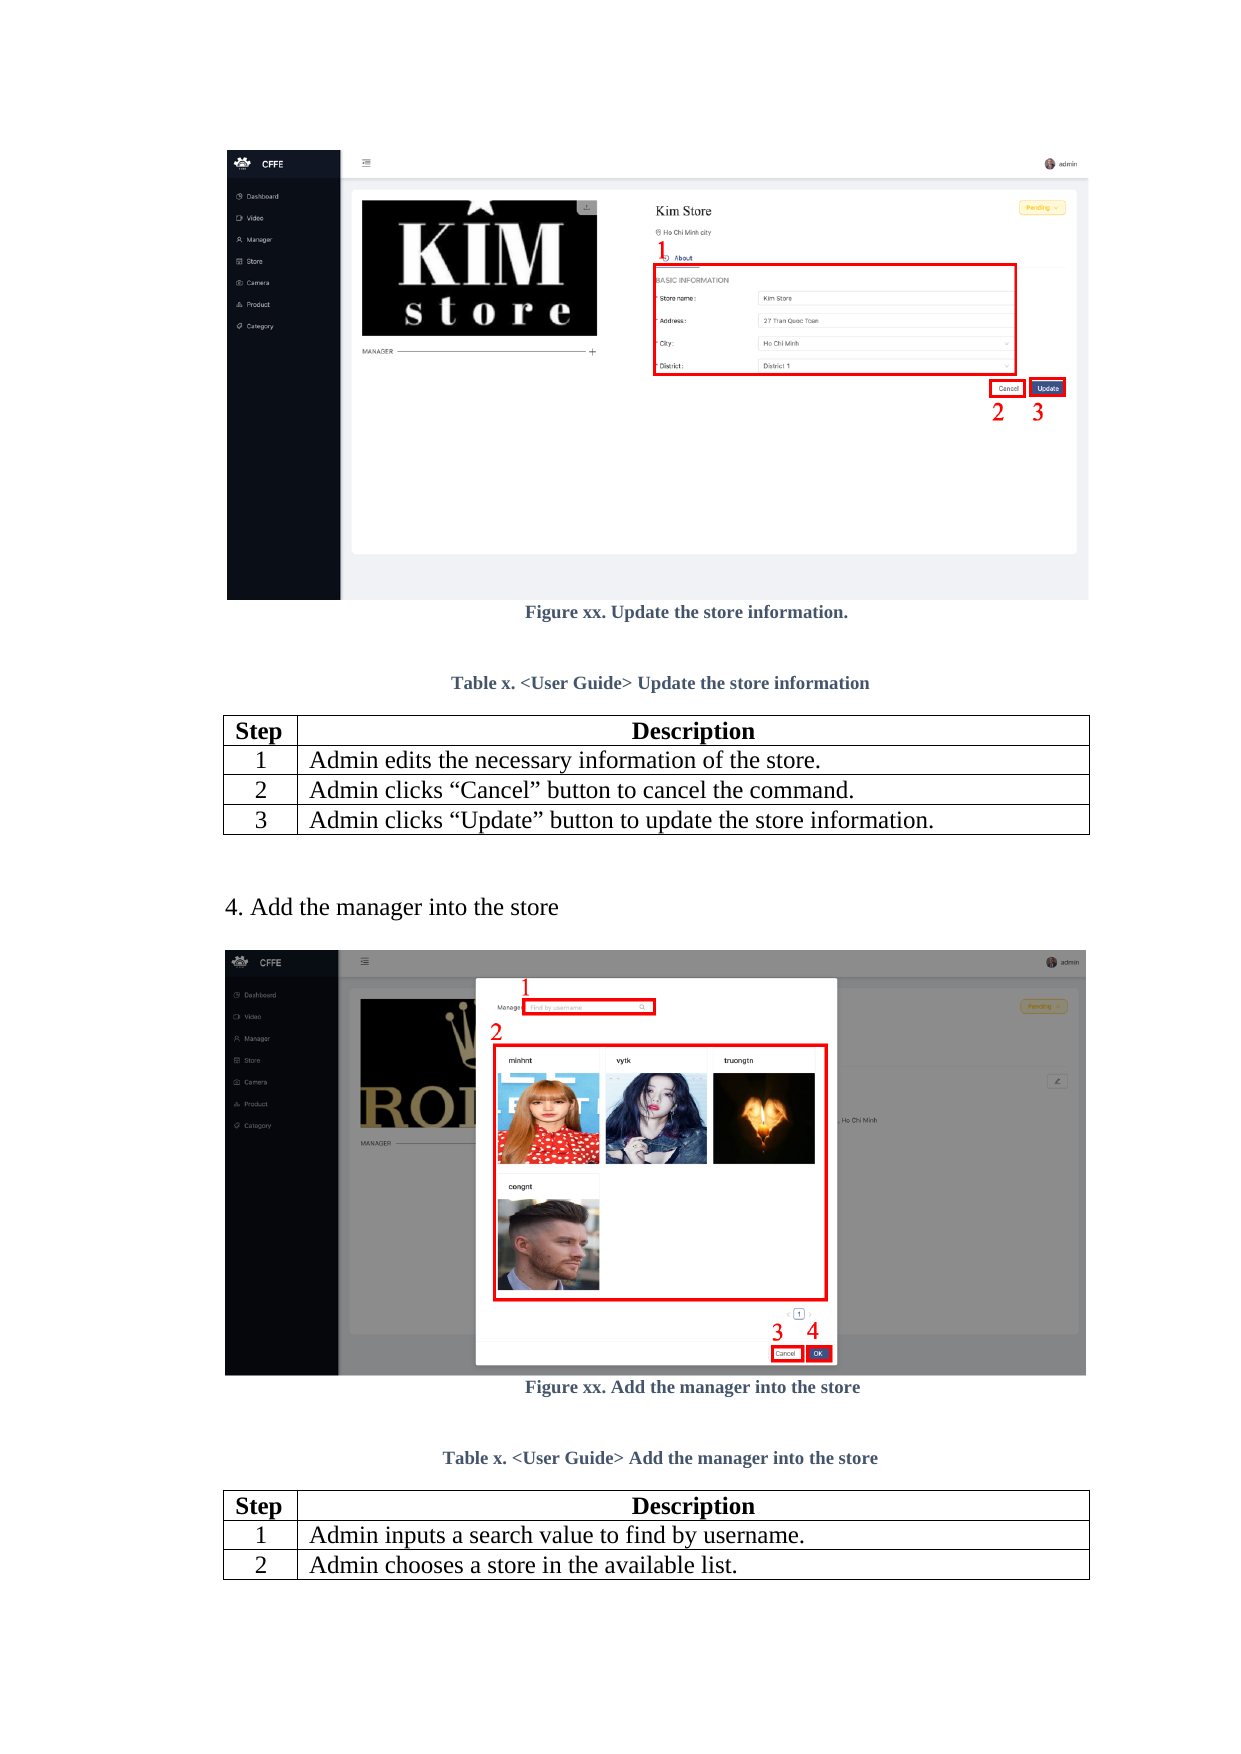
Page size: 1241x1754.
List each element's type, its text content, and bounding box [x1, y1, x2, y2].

table_header Description [298, 716, 1089, 744]
table_cell Admin chooses a store in the available list. [298, 1550, 1089, 1579]
table_cell Admin edits the necessary information of the store. [298, 746, 1089, 774]
text 4. Add the manager into the store [150, 892, 1096, 921]
table_header Step [224, 1491, 297, 1519]
table_cell 1 [224, 1521, 297, 1549]
text Table x. <User Guide> Add the manager into the store [150, 1447, 1096, 1469]
table_cell 1 [224, 746, 297, 774]
picture [225, 950, 1087, 1377]
table_cell 2 [224, 1550, 297, 1579]
table_cell 2 [224, 775, 297, 804]
text Figure xx. Add the manager into the store [450, 1376, 1096, 1398]
text Figure xx. Update the store information. [450, 601, 1096, 623]
text Table x. <User Guide> Update the store information [150, 672, 1096, 694]
table_cell Admin clicks “Update” button to update the store information. [298, 805, 1089, 834]
picture [225, 150, 1091, 602]
table_cell Admin clicks “Cancel” button to cancel the command. [298, 775, 1089, 804]
table_header Step [224, 716, 297, 744]
table_cell Admin inputs a search value to find by username. [298, 1521, 1089, 1549]
table_header Description [298, 1491, 1089, 1519]
table_cell 3 [224, 805, 297, 834]
